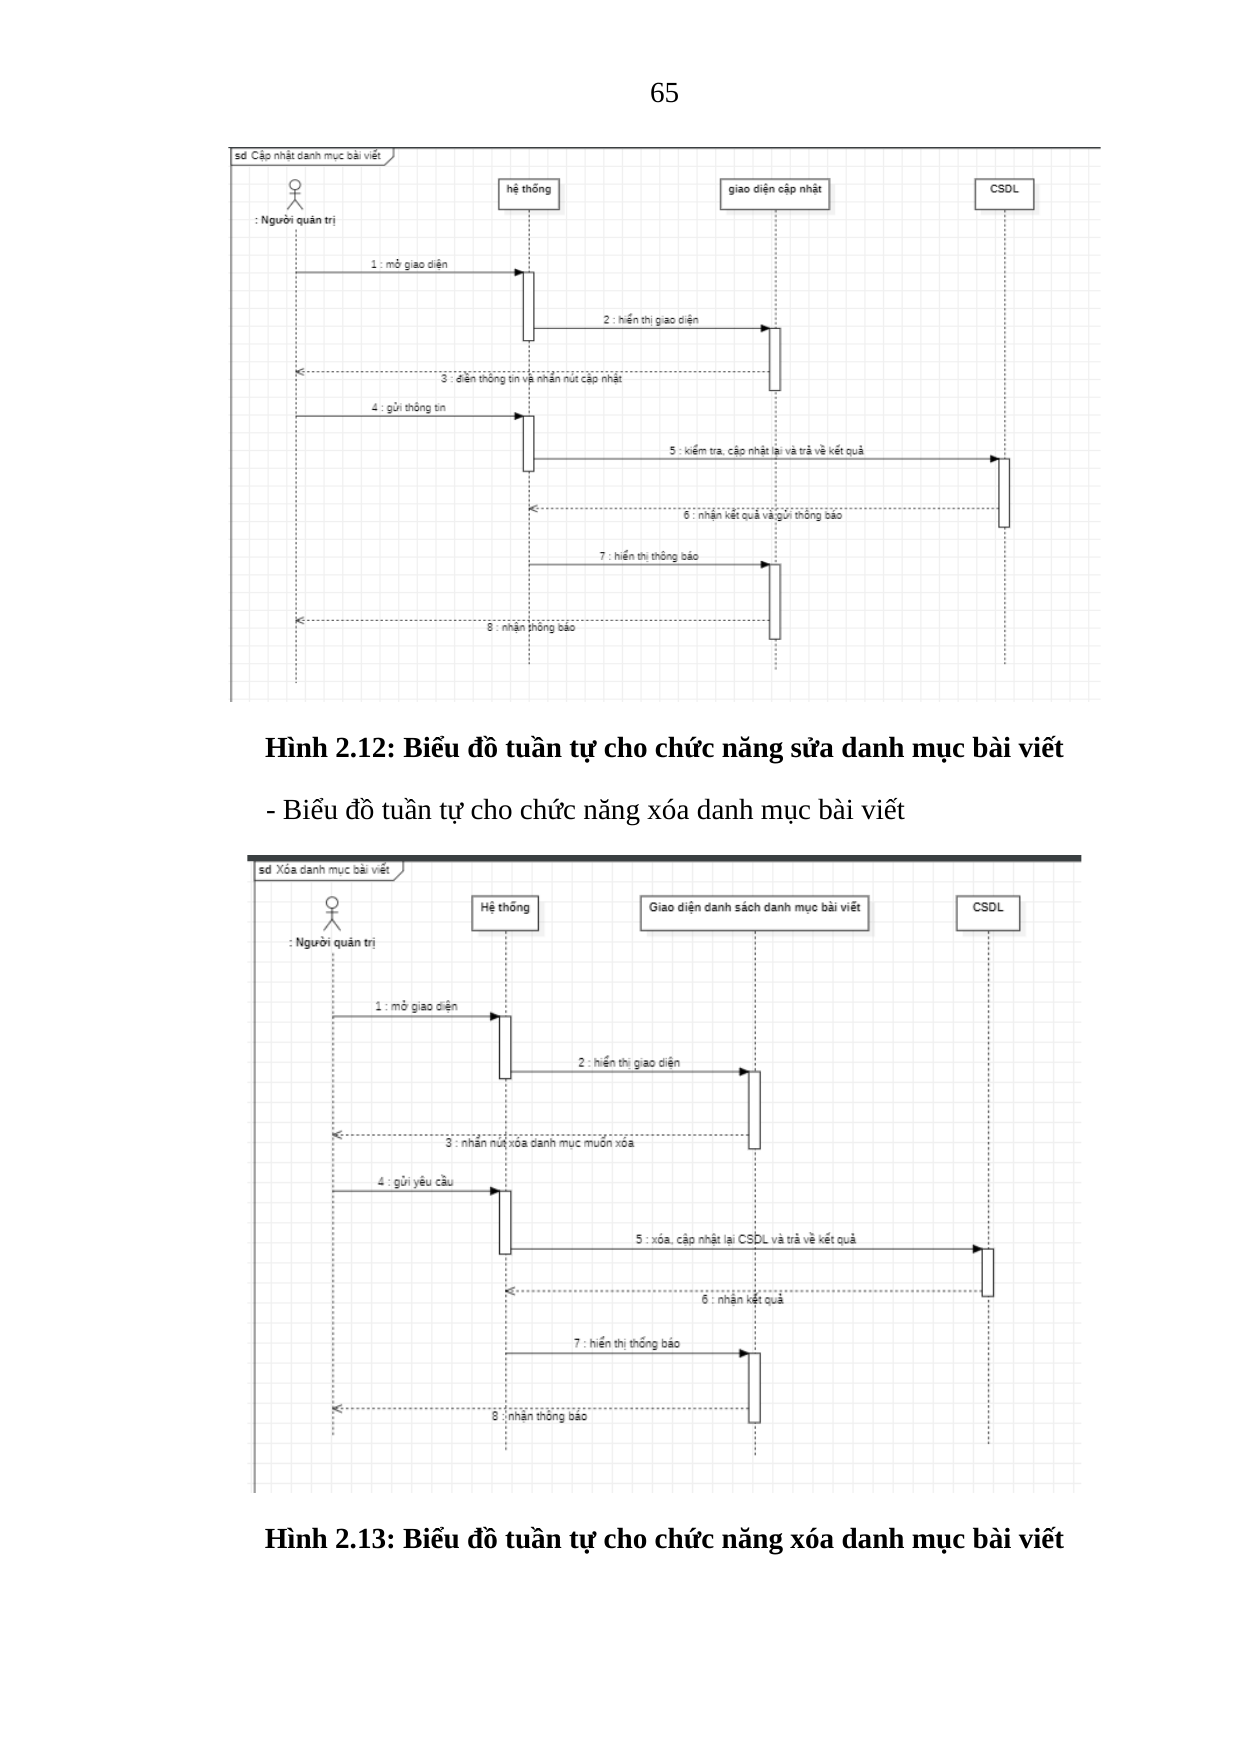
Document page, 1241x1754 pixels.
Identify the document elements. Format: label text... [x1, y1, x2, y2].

picture [247, 855, 1082, 1493]
text - Biểu đồ tuần tự cho chức năng xóa danh mục bài viết [207, 792, 1122, 826]
subtitle Hình 2.13: Biểu đồ tuần tự cho chức năng xóa danh mục bài viết [207, 1521, 1122, 1554]
picture [228, 147, 1101, 702]
subtitle Hình 2.12: Biểu đồ tuần tự cho chức năng sửa danh mục bài viết [207, 730, 1122, 763]
